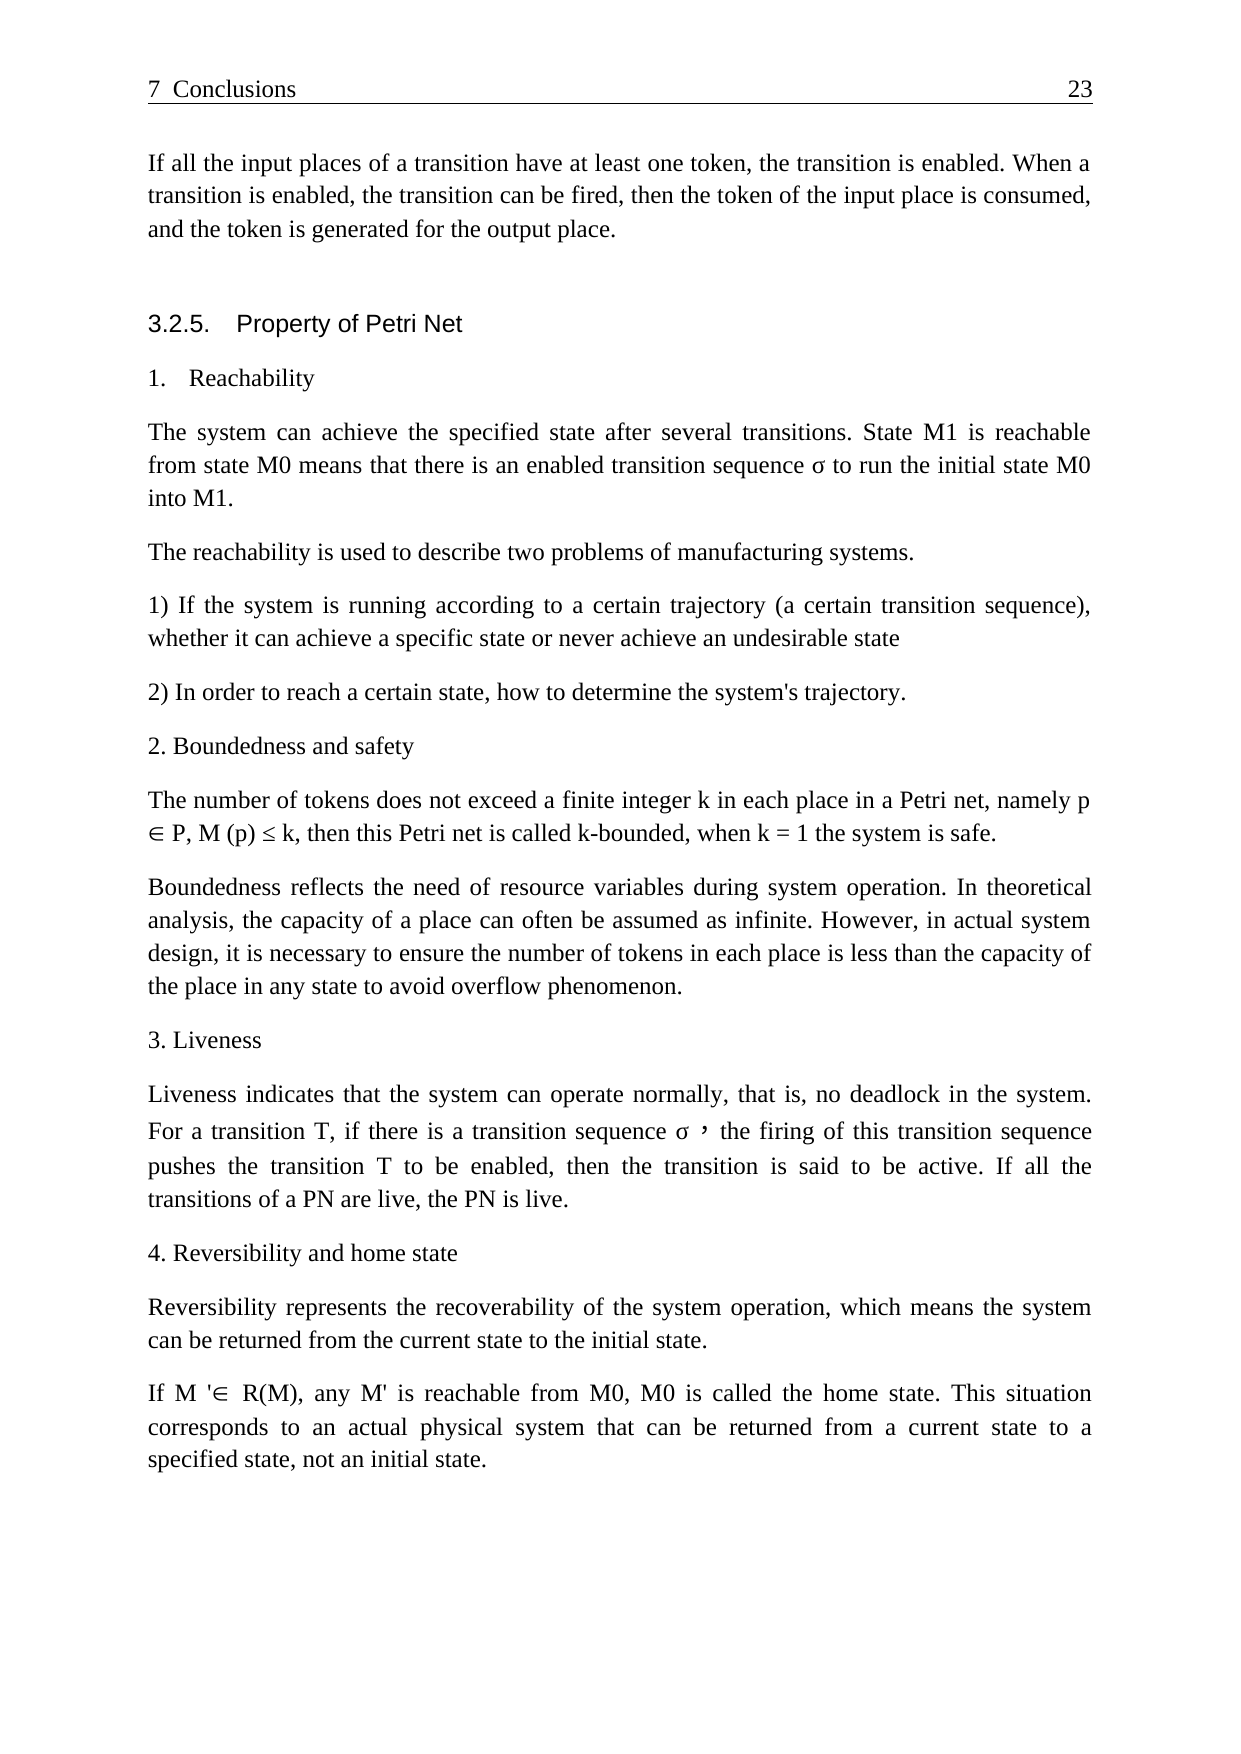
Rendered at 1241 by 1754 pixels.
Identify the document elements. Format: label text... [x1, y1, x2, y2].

text If M '∈R(M), any M' is reachable from M0, M0 is called the home state. This situation corresponds to an actual physical system that can be returned from a current state to a specified state, not an initial state. [148, 1378, 1093, 1473]
text 2. Boundedness and safety [148, 731, 1093, 760]
text Reversibility represents the recoverability of the system operation, which means the system can be returned from the current state to the initial state. [148, 1292, 1093, 1353]
text Liveness indicates that the system can operate normally, that is, no deadlock in the system. For a transition T, if there is a transition sequence σ，the firing of this transition sequence pushes the transition T to be enabled, then the transition is said to be active. If all the transitions of a PN are live, the PN is live. [148, 1079, 1093, 1213]
text The system can achieve the specified state after several transitions. State M1 is reachable from state M0 means that there is an enabled transition sequence σ to run the initial state M0 into M1. [148, 417, 1093, 512]
list Reachability [147, 363, 1093, 392]
text Boundedness reflects the need of resource variables during system operation. In theoretical analysis, the capacity of a place can often be assumed as infinite. However, in actual system design, it is necessary to ensure the number of tokens in each place is less than the capacity of the place in any state to avoid overflow phenomenon. [148, 872, 1093, 1000]
title Property of Petri Net [148, 309, 1093, 338]
text 1) If the system is running according to a certain trajectory (a certain transition sequence), whether it can achieve a specific state or never achieve an undesirable state [148, 591, 1093, 652]
text If all the input places of a transition have at least one token, the transition is enabled. When a transition is enabled, the transition can be fired, then the token of the input place is consumed, and the token is generated for the output place. [148, 148, 1093, 242]
text The number of tokens does not exceed a finite integer k in each place in a Petri net, namely p ∈ P, M (p) ≤ k, then this Petri net is called k-bounded, when k = 1 the system is safe. [148, 785, 1093, 847]
text 3. Liveness [148, 1025, 1093, 1054]
text The reachability is used to describe two problems of manufacturing systems. [148, 537, 1093, 565]
text 2) In order to reach a certain state, how to determine the system's trajectory. [148, 677, 1093, 706]
text 4. Reversibility and home state [148, 1238, 1093, 1267]
